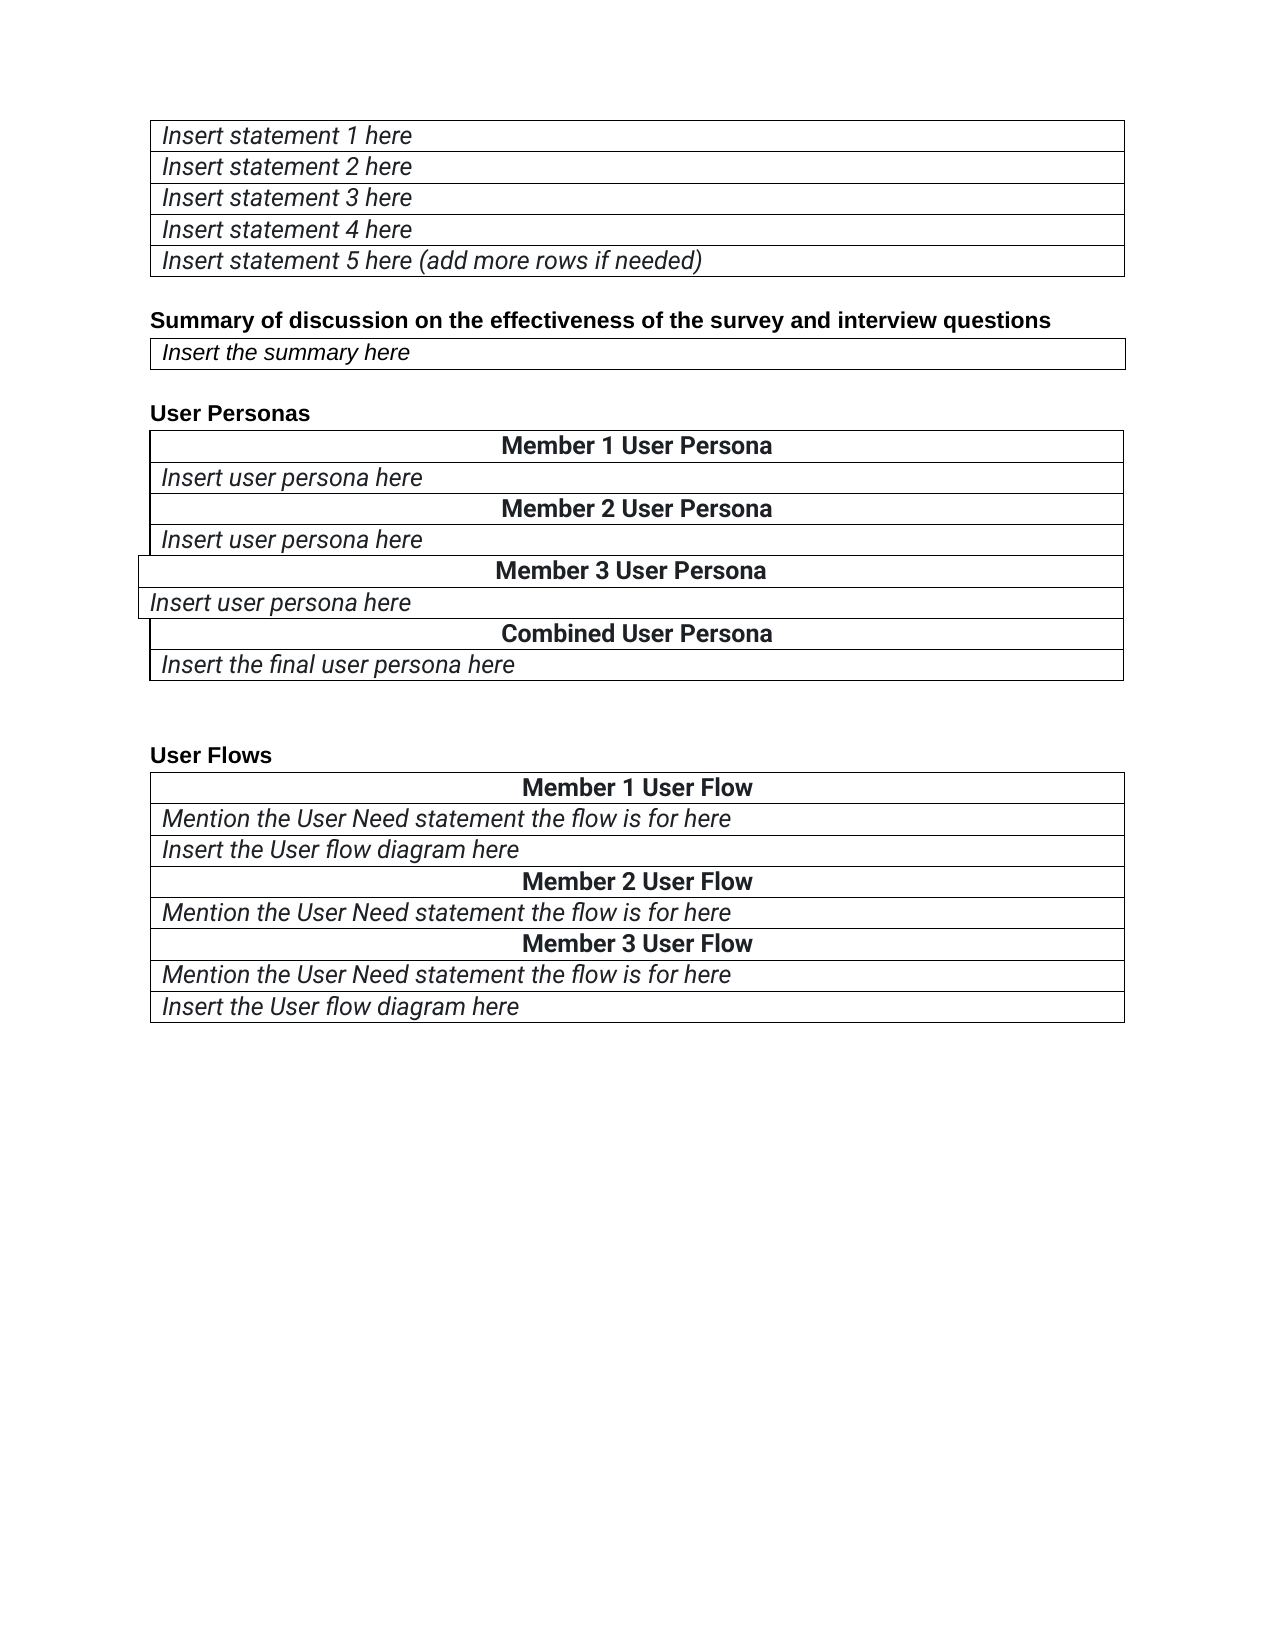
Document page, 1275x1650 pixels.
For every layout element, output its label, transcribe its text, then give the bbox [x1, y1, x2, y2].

table_cell Combined User Persona [151, 619, 1123, 649]
table_cell Insert the User flow diagram here [151, 836, 1124, 866]
table_header Insert the summary here [151, 339, 1125, 369]
table_cell Insert user persona here [151, 463, 1123, 493]
text User Personas [150, 400, 1125, 427]
table_cell Mention the User Need statement the flow is for here [151, 961, 1124, 991]
table_cell Insert the User flow diagram here [151, 992, 1124, 1022]
table_cell Member 2 User Flow [151, 867, 1124, 897]
table_header Member 1 User Flow [151, 773, 1124, 803]
table_cell Insert statement 5 here (add more rows if needed) [151, 246, 1124, 276]
table_cell Insert statement 3 here [151, 184, 1124, 214]
table_cell Insert user persona here [151, 525, 1123, 555]
table_cell Member 3 User Flow [151, 929, 1124, 959]
table_cell Insert statement 1 here [151, 121, 1124, 151]
table_cell Insert statement 4 here [151, 215, 1124, 245]
table_cell Insert statement 2 here [151, 152, 1124, 182]
text User Flows [150, 742, 1125, 768]
table_cell Mention the User Need statement the flow is for here [151, 804, 1124, 834]
table_header Member 1 User Persona [151, 431, 1123, 462]
table_cell Insert user persona here [139, 588, 1123, 618]
table_cell Member 2 User Persona [151, 494, 1123, 524]
table_cell Member 3 User Persona [139, 556, 1123, 587]
table_cell Mention the User Need statement the flow is for here [151, 898, 1124, 928]
text Summary of discussion on the effectiveness of the survey and interview questions [150, 307, 1125, 334]
table_cell Insert the final user persona here [151, 650, 1123, 680]
